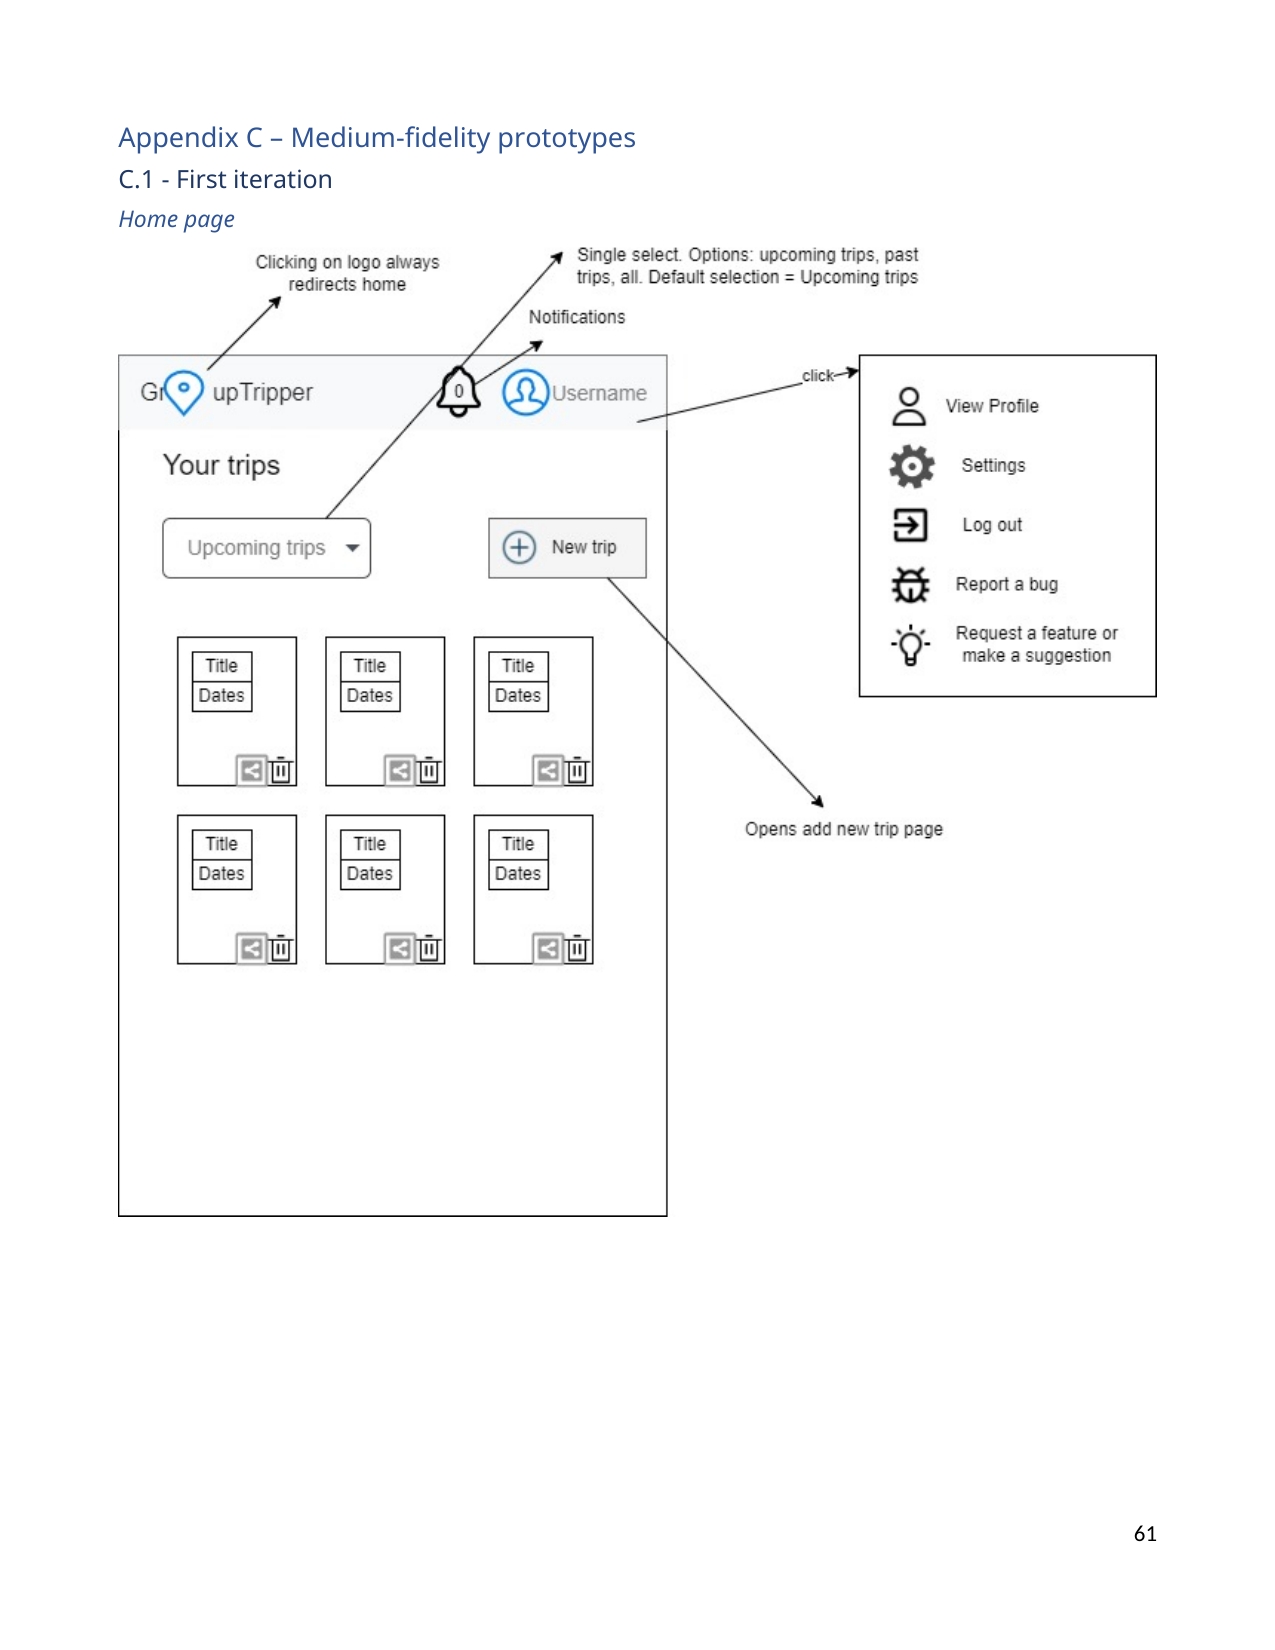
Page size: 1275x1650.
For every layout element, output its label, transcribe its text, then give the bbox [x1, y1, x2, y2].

subtitle C.1 - First iteration [118, 162, 1157, 196]
picture [118, 236, 1157, 1217]
subtitle Home page [118, 203, 1157, 234]
subtitle Appendix C – Medium-fidelity prototypes [118, 118, 1157, 155]
